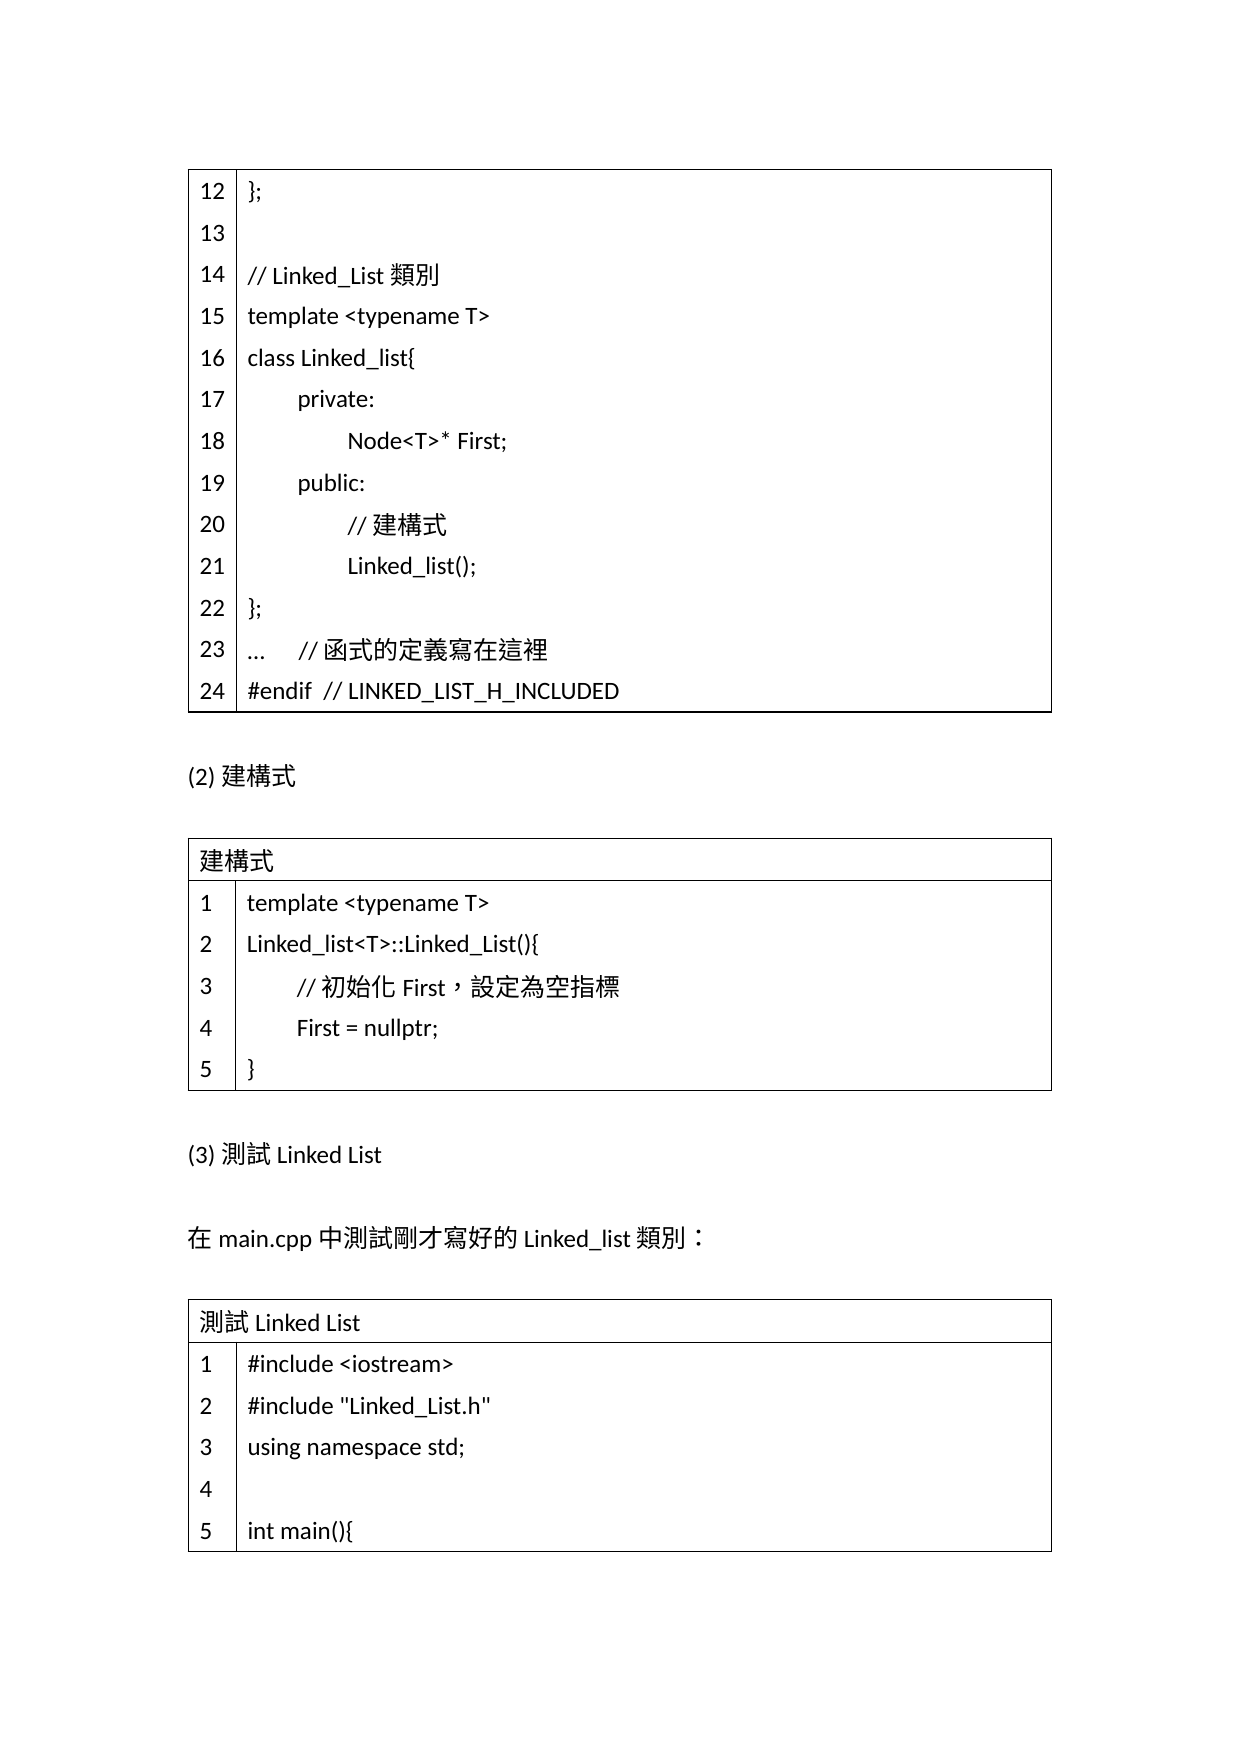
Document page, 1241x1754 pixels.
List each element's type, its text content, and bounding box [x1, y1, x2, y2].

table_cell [189, 170, 236, 711]
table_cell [237, 170, 1051, 711]
table_header 建構式 [189, 839, 1051, 880]
table_cell template <typename T> Linked_list<T>::Linked_List(){ // 初始化 First，設定為空指標 First = nullptr; } [236, 881, 1051, 1089]
table_cell 1 2 3 4 5 [189, 881, 235, 1089]
table_header 測試 Linked List [189, 1300, 1051, 1342]
text (3) 測試 Linked List [187, 1132, 1053, 1174]
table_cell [189, 1343, 236, 1551]
text 在 main.cpp 中測試剛才寫好的 Linked_list 類別： [187, 1216, 1053, 1257]
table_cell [237, 1343, 1051, 1551]
text (2) 建構式 [187, 754, 1053, 796]
